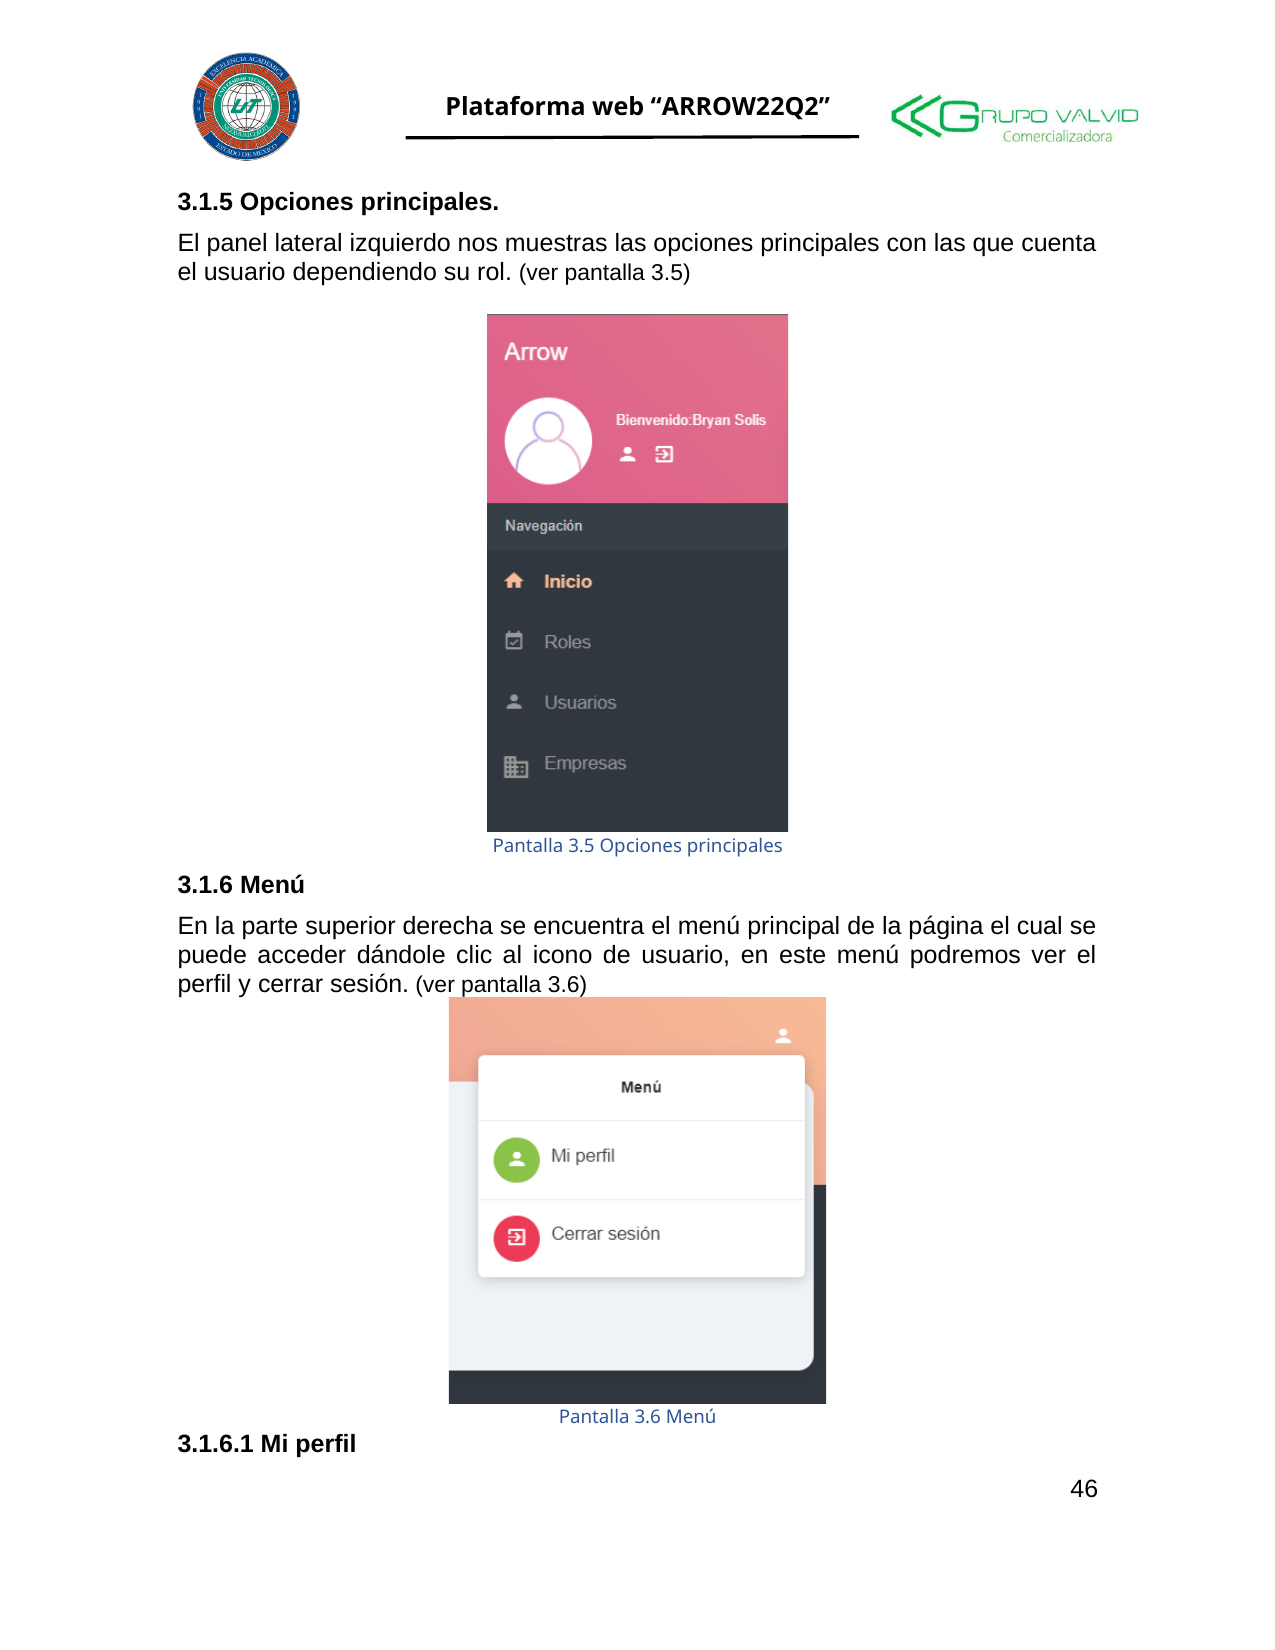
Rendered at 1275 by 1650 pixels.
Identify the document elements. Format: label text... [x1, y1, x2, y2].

subtitle 3.1.6 Menú [177, 870, 1098, 899]
picture [448, 997, 827, 1404]
subtitle 3.1.5 Opciones principales. [177, 187, 1098, 216]
text En la parte superior derecha se encuentra el menú principal de la página el cual se puede acceder dándole clic al icono de usuario, en este menú podremos ver el perfil y cerrar sesión. (ver pantalla 3.6) [177, 911, 1098, 998]
picture [191, 52, 301, 162]
picture [487, 314, 789, 832]
text Pantalla 3.5 Opciones principales [177, 832, 1098, 858]
text 3.1.6.1 Mi perfil [177, 1429, 1098, 1457]
text El panel lateral izquierdo nos muestras las opciones principales con las que cuenta el usuario dependiendo su rol. (ver pantalla 3.5) [177, 228, 1098, 286]
picture [885, 87, 1146, 148]
text Pantalla 3.6 Menú [177, 1403, 1098, 1429]
